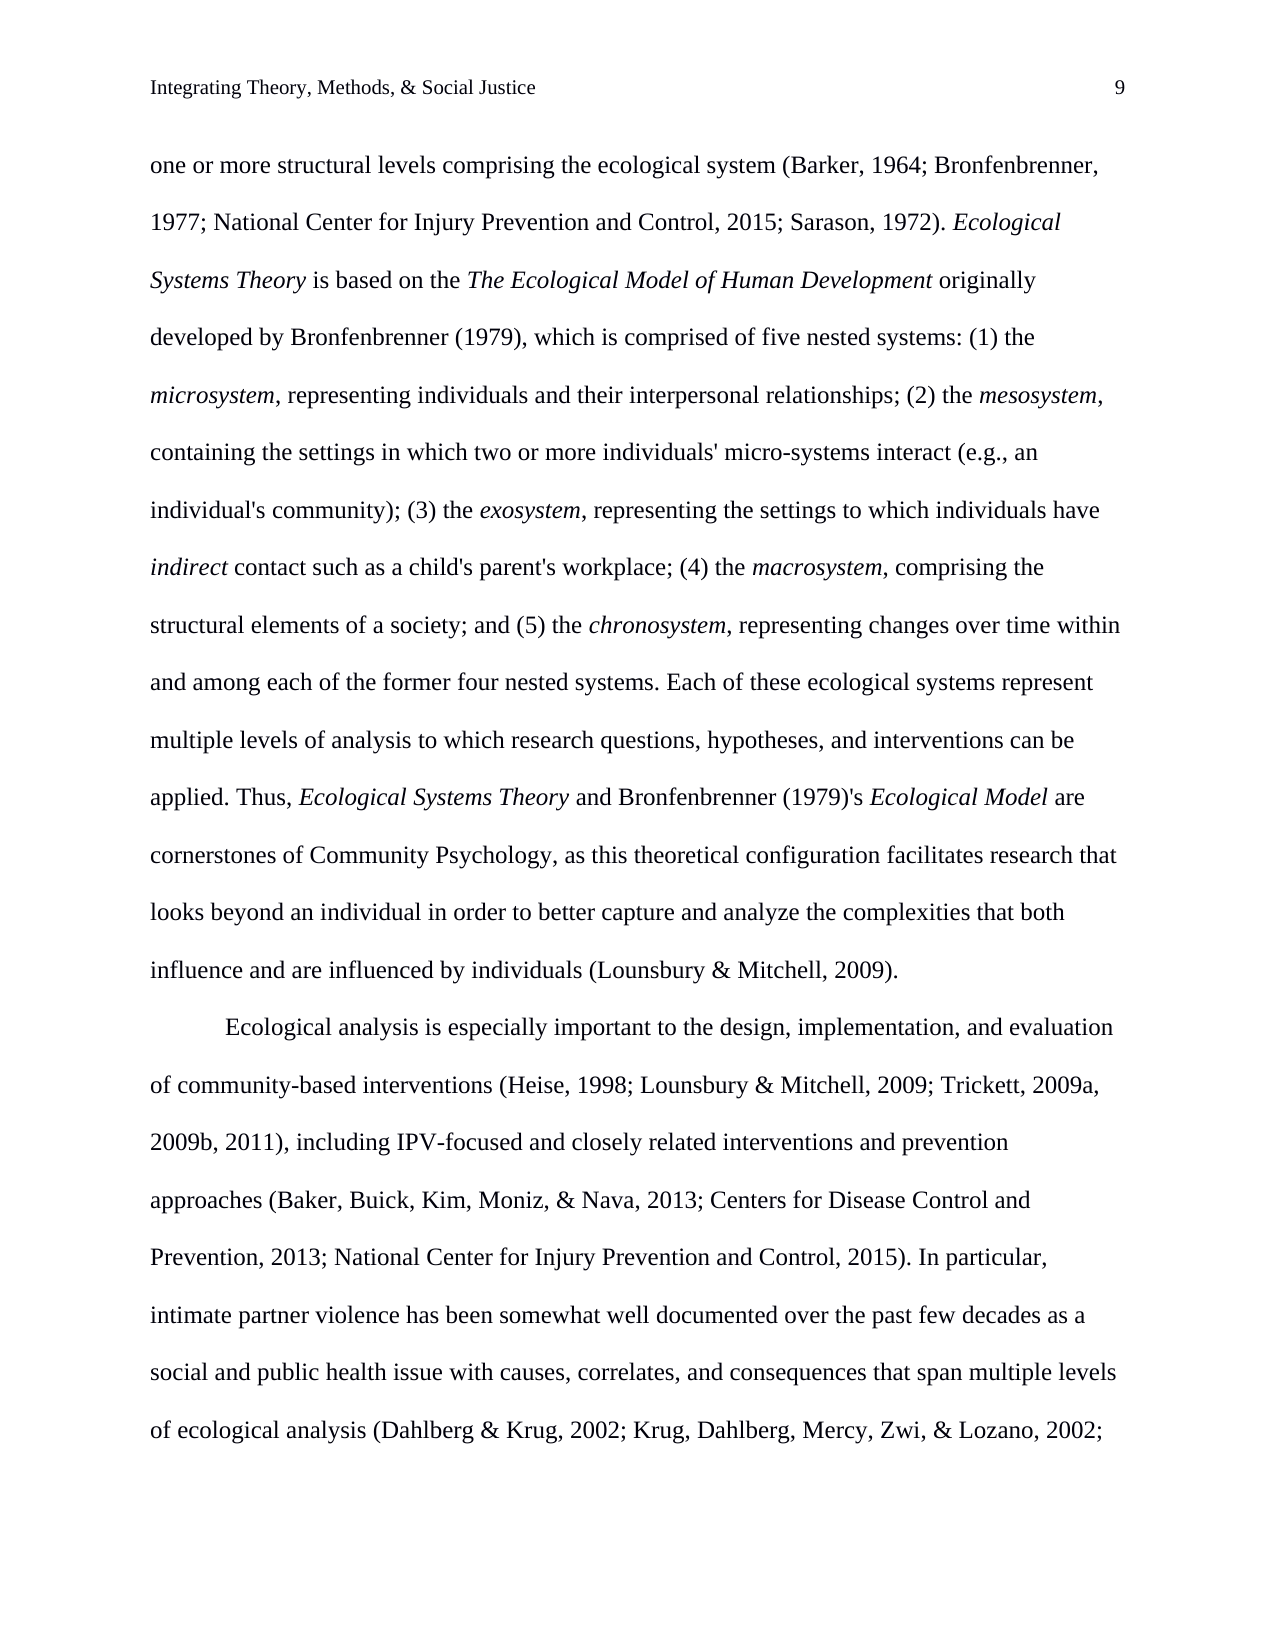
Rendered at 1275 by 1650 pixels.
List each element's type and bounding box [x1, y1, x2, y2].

text [150, 1012, 1125, 1444]
